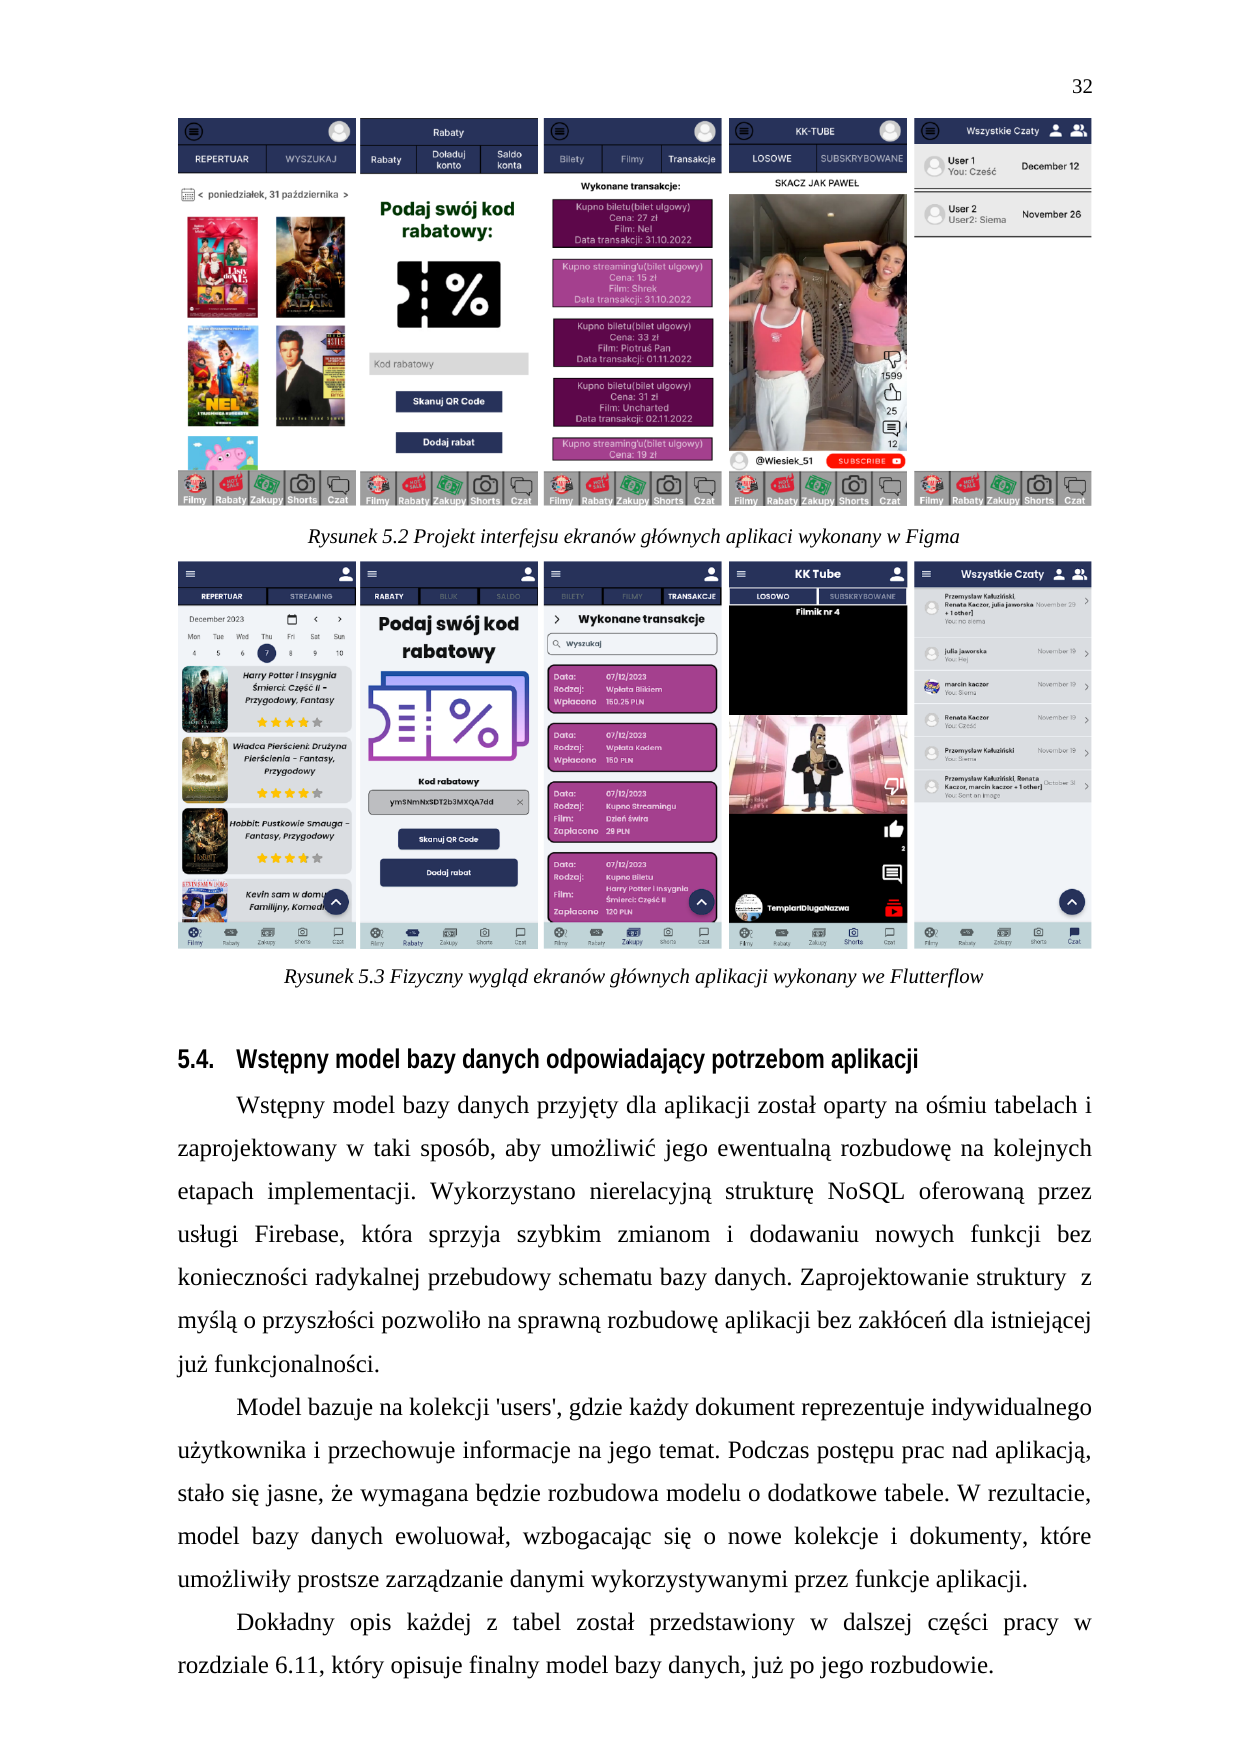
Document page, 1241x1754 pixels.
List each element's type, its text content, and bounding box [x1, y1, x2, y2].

picture [178, 559, 1092, 949]
text Model bazuje na kolekcji 'users', gdzie każdy dokument reprezentuje indywidualnego użytkownika i przechowuje informacje na jego temat. Podczas postępu prac nad aplikacją, stało się jasne, że wymagana będzie rozbudowa modelu o dodatkowe tabele. W rezultacie, model bazy danych ewoluował, wzbogacając się o nowe kolekcje i dokumenty, które umożliwiły prostsze zarządzanie danymi wykorzystywanymi przez funkcje aplikacji. [177, 1392, 1092, 1593]
text Dokładny opis każdej z tabel został przedstawiony w dalszej części pracy w rozdziale 6.11, który opisuje finalny model bazy danych, już po jego rozbudowie. [177, 1607, 1092, 1679]
text Wstępny model bazy danych odpowiadający potrzebom aplikacji [177, 1043, 1092, 1074]
text Rysunek 5.3 Fizyczny wygląd ekranów głównych aplikacji wykonany we Flutterflow [177, 964, 1092, 988]
picture [178, 118, 1092, 510]
text Rysunek 5.2 Projekt interfejsu ekranów głównych aplikaci wykonany w Figma [177, 524, 1092, 548]
text Wstępny model bazy danych przyjęty dla aplikacji został oparty na ośmiu tabelach i zaprojektowany w taki sposób, aby umożliwić jego ewentualną rozbudowę na kolejnych etapach implementacji. Wykorzystano nierelacyjną strukturę NoSQL oferowaną przez usługi Firebase, która sprzyja szybkim zmianom i dodawaniu nowych funkcji bez konieczności radykalnej przebudowy schematu bazy danych. Zaprojektowanie struktury z myślą o przyszłości pozwoliło na sprawną rozbudowę aplikacji bez zakłóceń dla istniejącej już funkcjonalności. [177, 1090, 1092, 1377]
